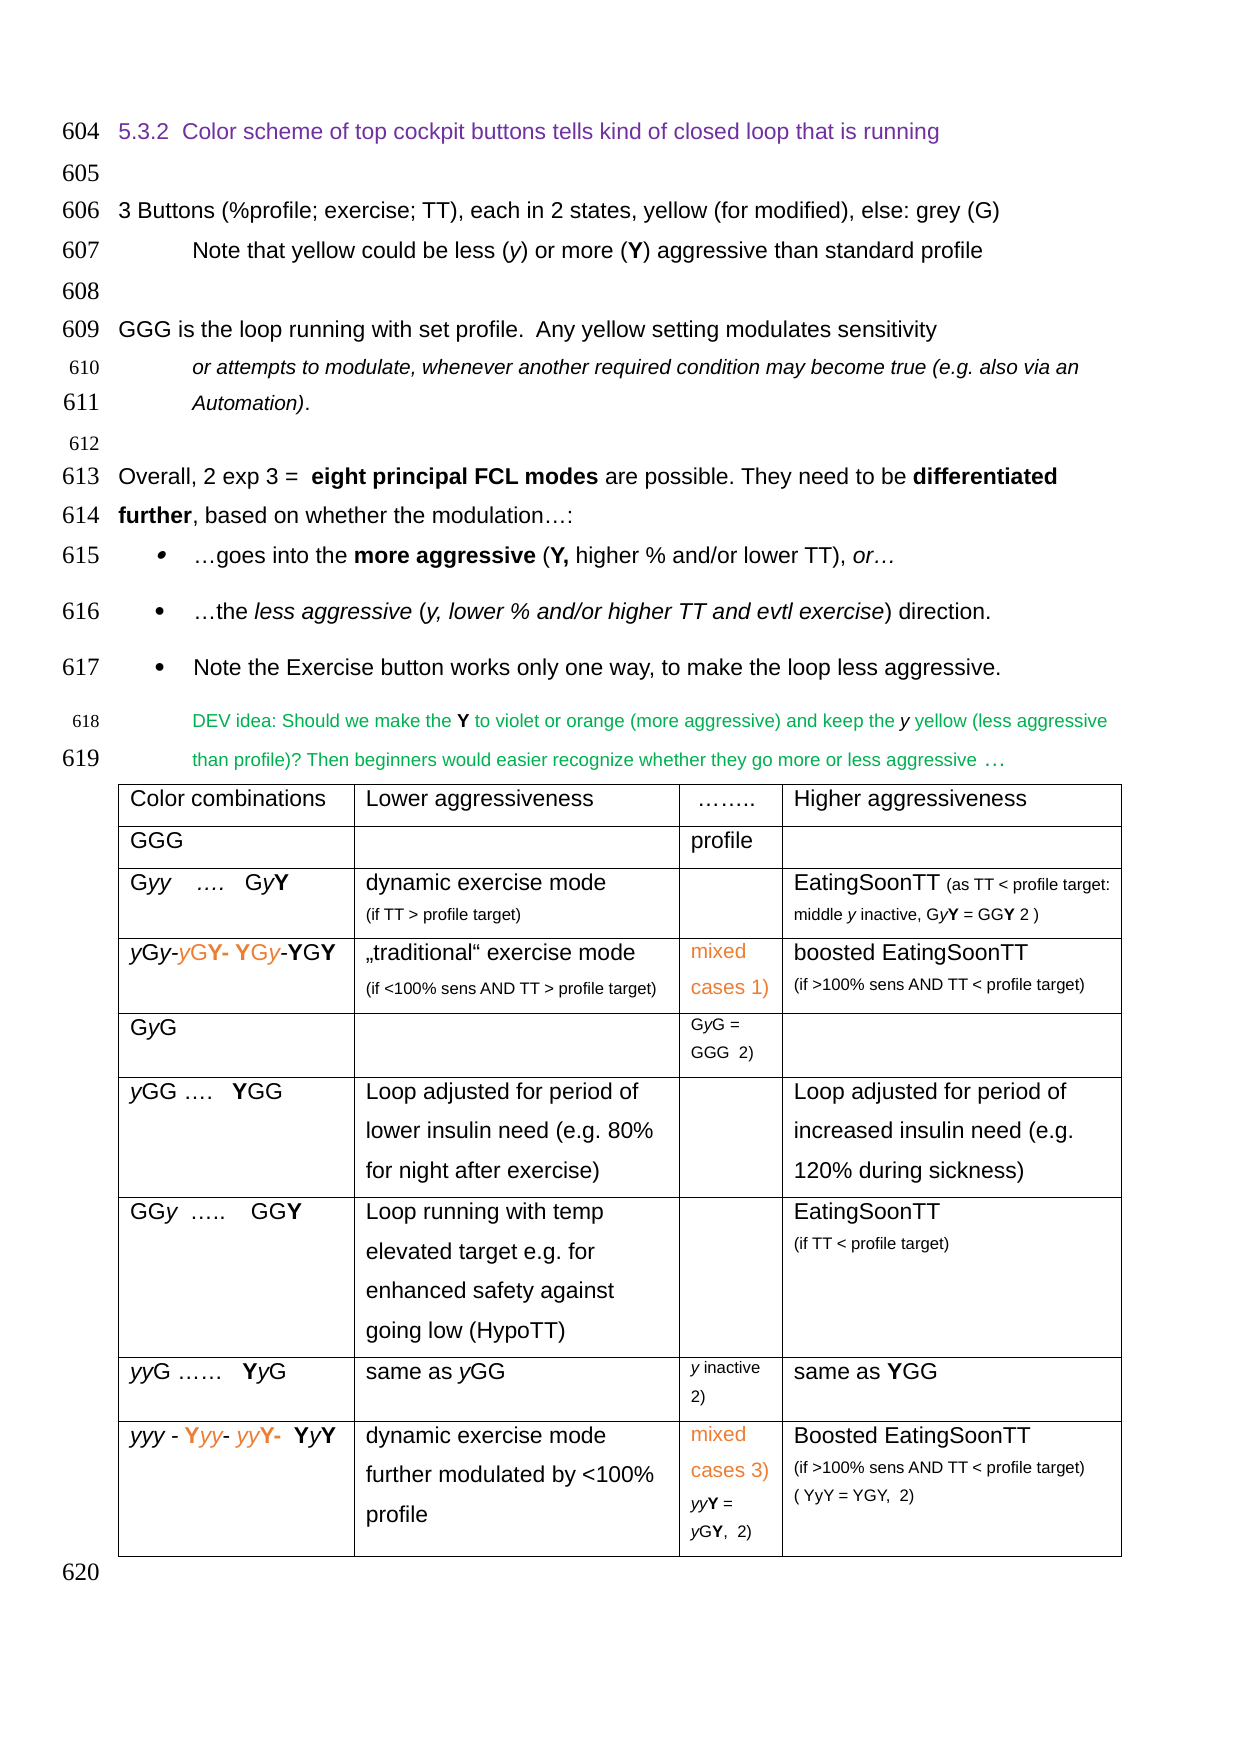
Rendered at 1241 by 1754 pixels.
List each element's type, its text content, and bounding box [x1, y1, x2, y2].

table_cell dynamic exercise mode (if TT > profile target) [355, 869, 679, 938]
text 5.3.2 Color scheme of top cockpit buttons tells kind of closed loop that is running [118, 118, 1122, 144]
list …goes into the more aggressive (Y, higher % and/or lower TT), or… [156, 542, 1122, 568]
table_cell yGG …. YGG [119, 1078, 354, 1197]
table_cell [783, 827, 1121, 868]
table_cell Loop adjusted for period of increased insulin need (e.g. 120% during sickness) [783, 1078, 1121, 1197]
table_cell GGy ….. GGY [119, 1198, 354, 1357]
table_header Higher aggressiveness [783, 785, 1121, 826]
table_cell GyG [119, 1014, 354, 1077]
text or attempts to modulate, whenever another required condition may become true (e.g. also via an Automation). [192, 355, 1122, 415]
table_header Lower aggressiveness [355, 785, 679, 826]
text Note that yellow could be less (y) or more (Y) aggressive than standard profile [192, 237, 1122, 263]
table_cell EatingSoonTT (as TT < profile target: middle y inactive, GyY = GGY 2 ) [783, 869, 1121, 938]
table_cell [783, 1014, 1121, 1077]
table_cell yyy - Yyy- yyY- YyY [119, 1422, 354, 1556]
table_cell Loop running with temp elevated target e.g. for enhanced safety against going low (HypoTT) [355, 1198, 679, 1357]
table_cell dynamic exercise mode further modulated by <100% profile [355, 1422, 679, 1556]
table_cell EatingSoonTT (if TT < profile target) [783, 1198, 1121, 1357]
table_cell yyG …… YyG [119, 1358, 354, 1421]
table_header Color combinations [119, 785, 354, 826]
table_cell [355, 1014, 679, 1077]
table_cell Gyy …. GyY [119, 869, 354, 938]
text DEV idea: Should we make the Y to violet or orange (more aggressive) and keep the y yellow (less aggressive than profile)? Then beginners would easier recognize whether they go more or less aggressive … [192, 710, 1122, 771]
table_cell same as YGG [783, 1358, 1121, 1421]
table_cell boosted EatingSoonTT (if >100% sens AND TT < profile target) [783, 939, 1121, 1013]
table_cell mixed cases 1) [680, 939, 782, 1013]
table_header …….. [680, 785, 782, 826]
table_cell Loop adjusted for period of lower insulin need (e.g. 80% for night after exercise) [355, 1078, 679, 1197]
table_cell y inactive 2) [680, 1358, 782, 1421]
list …the less aggressive (y, lower % and/or higher TT and evtl exercise) direction. [156, 598, 1122, 624]
table_cell profile [680, 827, 782, 868]
table_cell same as yGG [355, 1358, 679, 1421]
list Note the Exercise button works only one way, to make the loop less aggressive. [156, 654, 1122, 680]
table_cell [680, 869, 782, 938]
text 3 Buttons (%profile; exercise; TT), each in 2 states, yellow (for modified), else: grey (G) [118, 197, 1122, 223]
table_cell GGG [119, 827, 354, 868]
table_cell GyG = GGG 2) [680, 1014, 782, 1077]
table_cell Boosted EatingSoonTT (if >100% sens AND TT < profile target)( YyY = YGY, 2) [783, 1422, 1121, 1556]
text Overall, 2 exp 3 = eight principal FCL modes are possible. They need to be differentiated further, based on whether the modulation…: [118, 463, 1122, 529]
text GGG is the loop running with set profile. Any yellow setting modulates sensitivity [118, 316, 1122, 342]
table_cell [680, 1078, 782, 1197]
table_cell [680, 1198, 782, 1357]
table_cell „traditional“ exercise mode (if <100% sens AND TT > profile target) [355, 939, 679, 1013]
table_cell yGy-yGY- YGy-YGY [119, 939, 354, 1013]
table_cell [355, 827, 679, 868]
table_cell mixed cases 3) yyY = yGY, 2) [680, 1422, 782, 1556]
